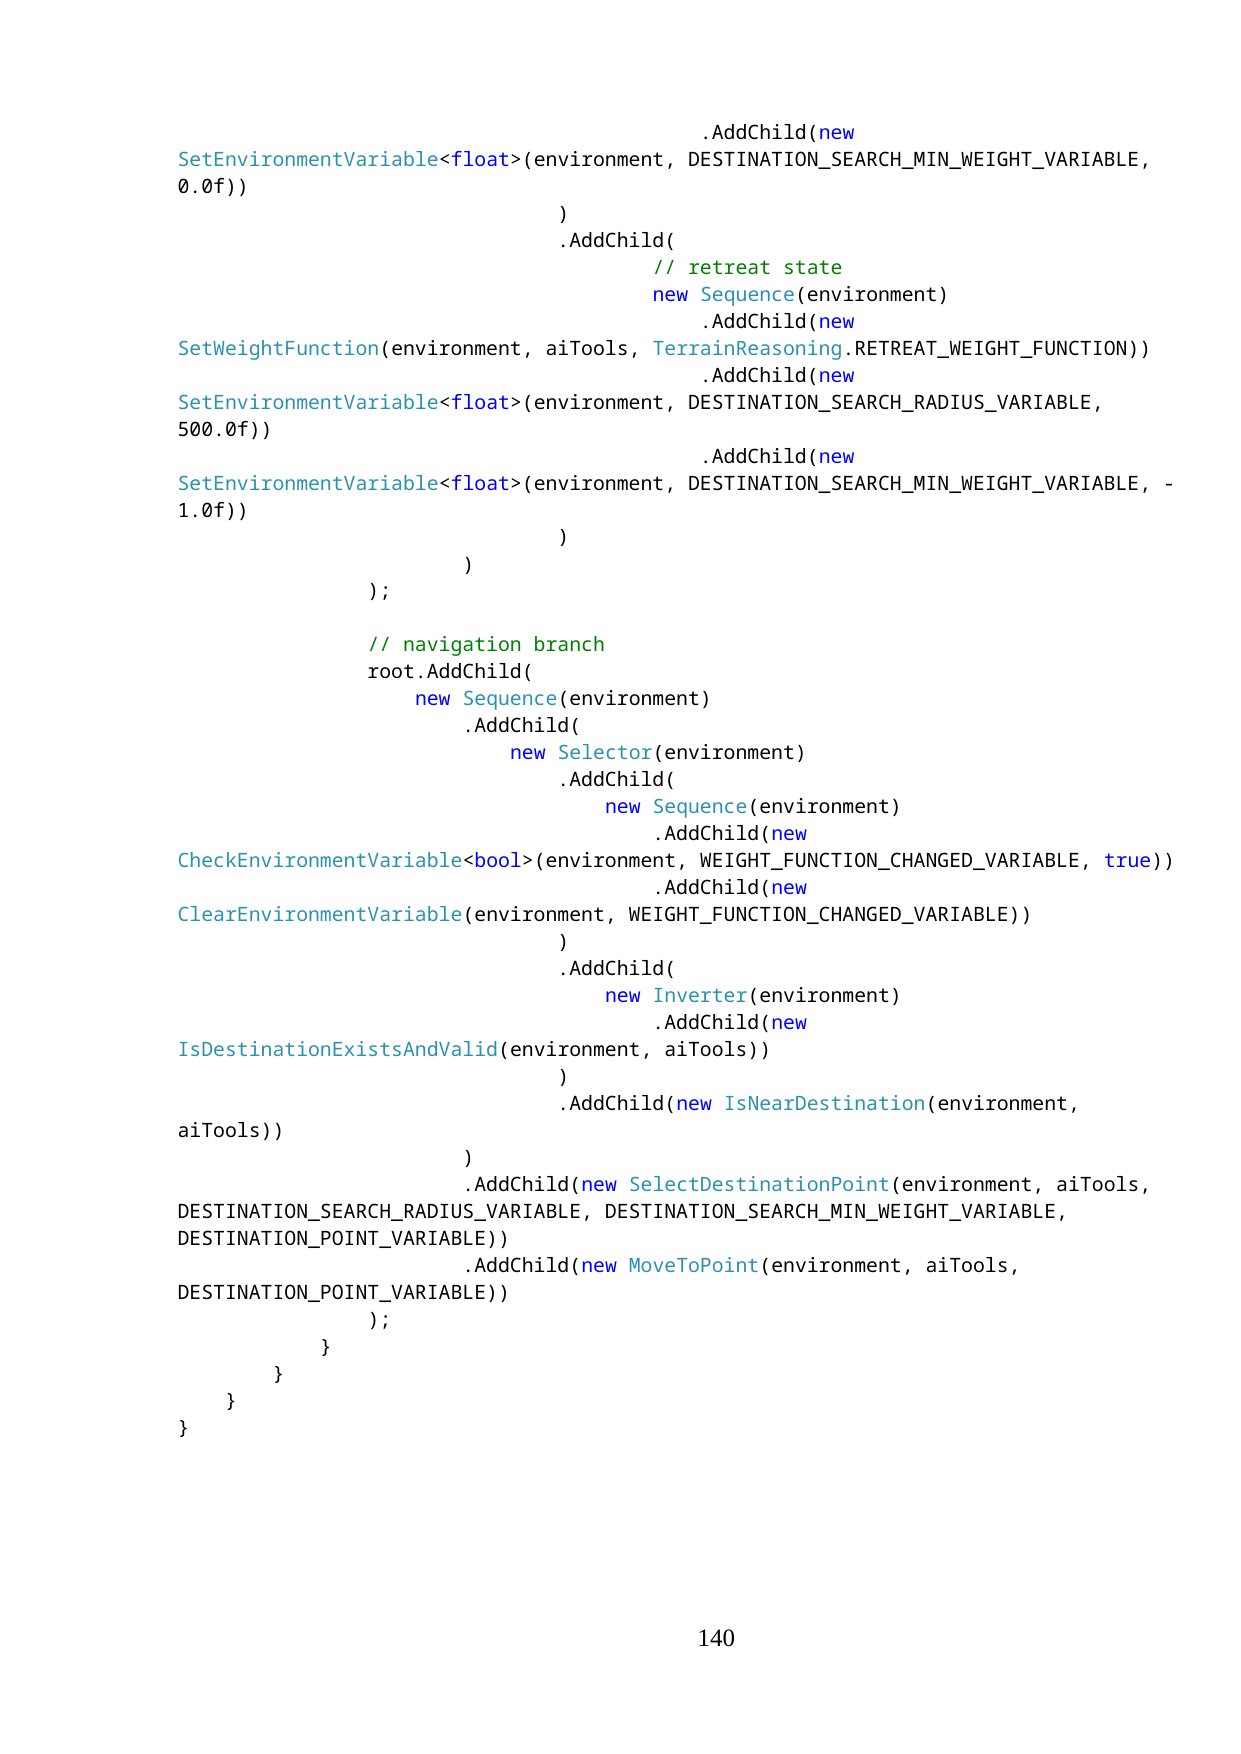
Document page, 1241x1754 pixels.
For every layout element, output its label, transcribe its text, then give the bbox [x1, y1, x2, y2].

text // navigation branch [177, 631, 1181, 658]
text ) [177, 523, 1181, 550]
text ); [177, 577, 1181, 604]
text .AddChild(new SetWeightFunction(environment, aiTools, TerrainReasoning.RETREAT_WEIGHT_FUNCTION)) [177, 307, 1181, 361]
text .AddChild(new SetEnvironmentVariable<float>(environment, DESTINATION_SEARCH_MIN_WEIGHT_VARIABLE, 0.0f)) [177, 118, 1181, 199]
text .AddChild(new CheckEnvironmentVariable<bool>(environment, WEIGHT_FUNCTION_CHANGED_VARIABLE, true)) [177, 819, 1181, 873]
text // retreat state [177, 253, 1181, 280]
text new Sequence(environment) [177, 685, 1181, 712]
text root.AddChild( [177, 658, 1181, 685]
text .AddChild( [177, 712, 1181, 739]
text .AddChild(new IsNearDestination(environment, aiTools)) [177, 1089, 1181, 1143]
text new Selector(environment) [177, 739, 1181, 766]
text ) [177, 927, 1181, 954]
text .AddChild(new MoveToPoint(environment, aiTools, DESTINATION_POINT_VARIABLE)) [177, 1251, 1181, 1305]
text } [177, 1413, 1181, 1440]
text ) [177, 550, 1181, 577]
text .AddChild( [177, 226, 1181, 253]
text .AddChild(new IsDestinationExistsAndValid(environment, aiTools)) [177, 1008, 1181, 1062]
text .AddChild(new SetEnvironmentVariable<float>(environment, DESTINATION_SEARCH_RADIUS_VARIABLE, 500.0f)) [177, 361, 1181, 442]
text ) [177, 1062, 1181, 1089]
text } [177, 1386, 1181, 1413]
text new Sequence(environment) [177, 793, 1181, 819]
text .AddChild( [177, 954, 1181, 981]
text ) [177, 1143, 1181, 1170]
text .AddChild( [177, 766, 1181, 793]
text new Inverter(environment) [177, 981, 1181, 1008]
text } [177, 1332, 1181, 1359]
text new Sequence(environment) [177, 280, 1181, 307]
text } [177, 1359, 1181, 1386]
text ); [177, 1305, 1181, 1332]
text ) [177, 199, 1181, 226]
text .AddChild(new ClearEnvironmentVariable(environment, WEIGHT_FUNCTION_CHANGED_VARIABLE)) [177, 873, 1181, 927]
text .AddChild(new SetEnvironmentVariable<float>(environment, DESTINATION_SEARCH_MIN_WEIGHT_VARIABLE, -1.0f)) [177, 442, 1181, 523]
text .AddChild(new SelectDestinationPoint(environment, aiTools, DESTINATION_SEARCH_RADIUS_VARIABLE, DESTINATION_SEARCH_MIN_WEIGHT_VARIABLE, DESTINATION_POINT_VARIABLE)) [177, 1170, 1181, 1251]
